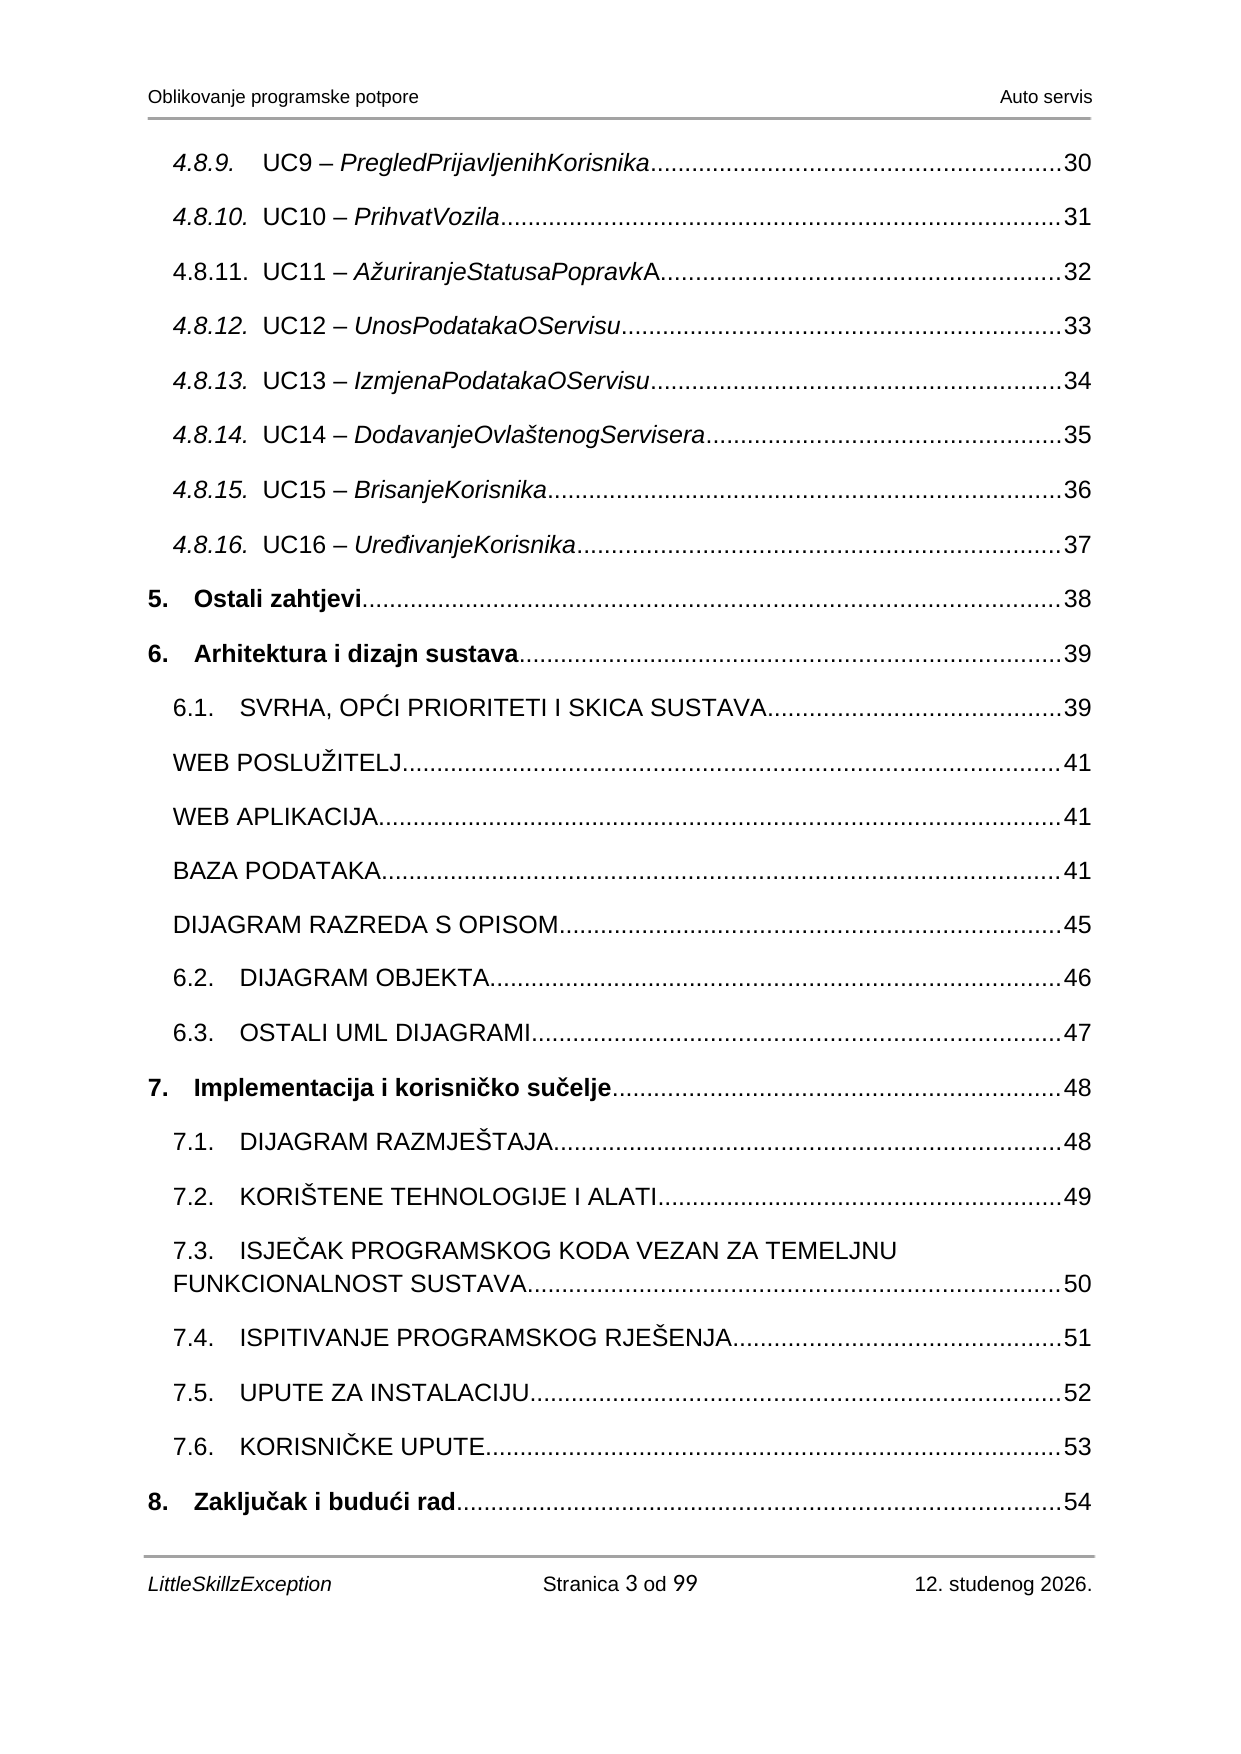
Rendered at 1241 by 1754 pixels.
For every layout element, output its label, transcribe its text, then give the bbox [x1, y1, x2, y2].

text WEB POSLUŽITELJ 41 [173, 748, 1093, 777]
text 7.3. ISJEČAK PROGRAMSKOG KODA VEZAN ZA TEMELJNU FUNKCIONALNOST SUSTAVA 50 [173, 1236, 1093, 1298]
text 4.8.11. UC11 – AžuriranjeStatusaPopravkA 32 [173, 257, 1093, 286]
text 7.1. DIJAGRAM RAZMJEŠTAJA 48 [173, 1127, 1093, 1156]
text 4.8.15. UC15 – BrisanjeKorisnika 36 [173, 475, 1093, 504]
text WEB APLIKACIJA 41 [173, 802, 1093, 831]
text BAZA PODATAKA 41 [173, 856, 1093, 884]
text 4.8.10. UC10 – PrihvatVozila 31 [173, 202, 1093, 231]
text 6. Arhitektura i dizajn sustava 39 [148, 639, 1093, 668]
text 4.8.12. UC12 – UnosPodatakaOServisu 33 [173, 311, 1093, 340]
text 7.2. KORIŠTENE TEHNOLOGIJE I ALATI 49 [173, 1182, 1093, 1211]
text 4.8.9. UC9 – PregledPrijavljenihKorisnika 30 [173, 148, 1093, 176]
text 7.5. UPUTE ZA INSTALACIJU 52 [173, 1378, 1093, 1407]
text 8. Zaključak i budući rad 54 [148, 1487, 1093, 1516]
text 7.6. KORISNIČKE UPUTE 53 [173, 1432, 1093, 1461]
text 4.8.13. UC13 – IzmjenaPodatakaOServisu 34 [173, 366, 1093, 395]
text 6.1. SVRHA, OPĆI PRIORITETI I SKICA SUSTAVA 39 [173, 693, 1093, 722]
text 6.2. DIJAGRAM OBJEKTA 46 [173, 963, 1093, 992]
text 4.8.14. UC14 – DodavanjeOvlaštenogServisera 35 [173, 421, 1093, 449]
text 5. Ostali zahtjevi 38 [148, 584, 1093, 613]
text 6.3. OSTALI UML DIJAGRAMI 47 [173, 1018, 1093, 1047]
text 7. Implementacija i korisničko sučelje 48 [148, 1073, 1093, 1101]
text DIJAGRAM RAZREDA S OPISOM 45 [173, 909, 1093, 938]
text 7.4. ISPITIVANJE PROGRAMSKOG RJEŠENJA 51 [173, 1323, 1093, 1352]
text 4.8.16. UC16 – UređivanjeKorisnika 37 [173, 530, 1093, 558]
